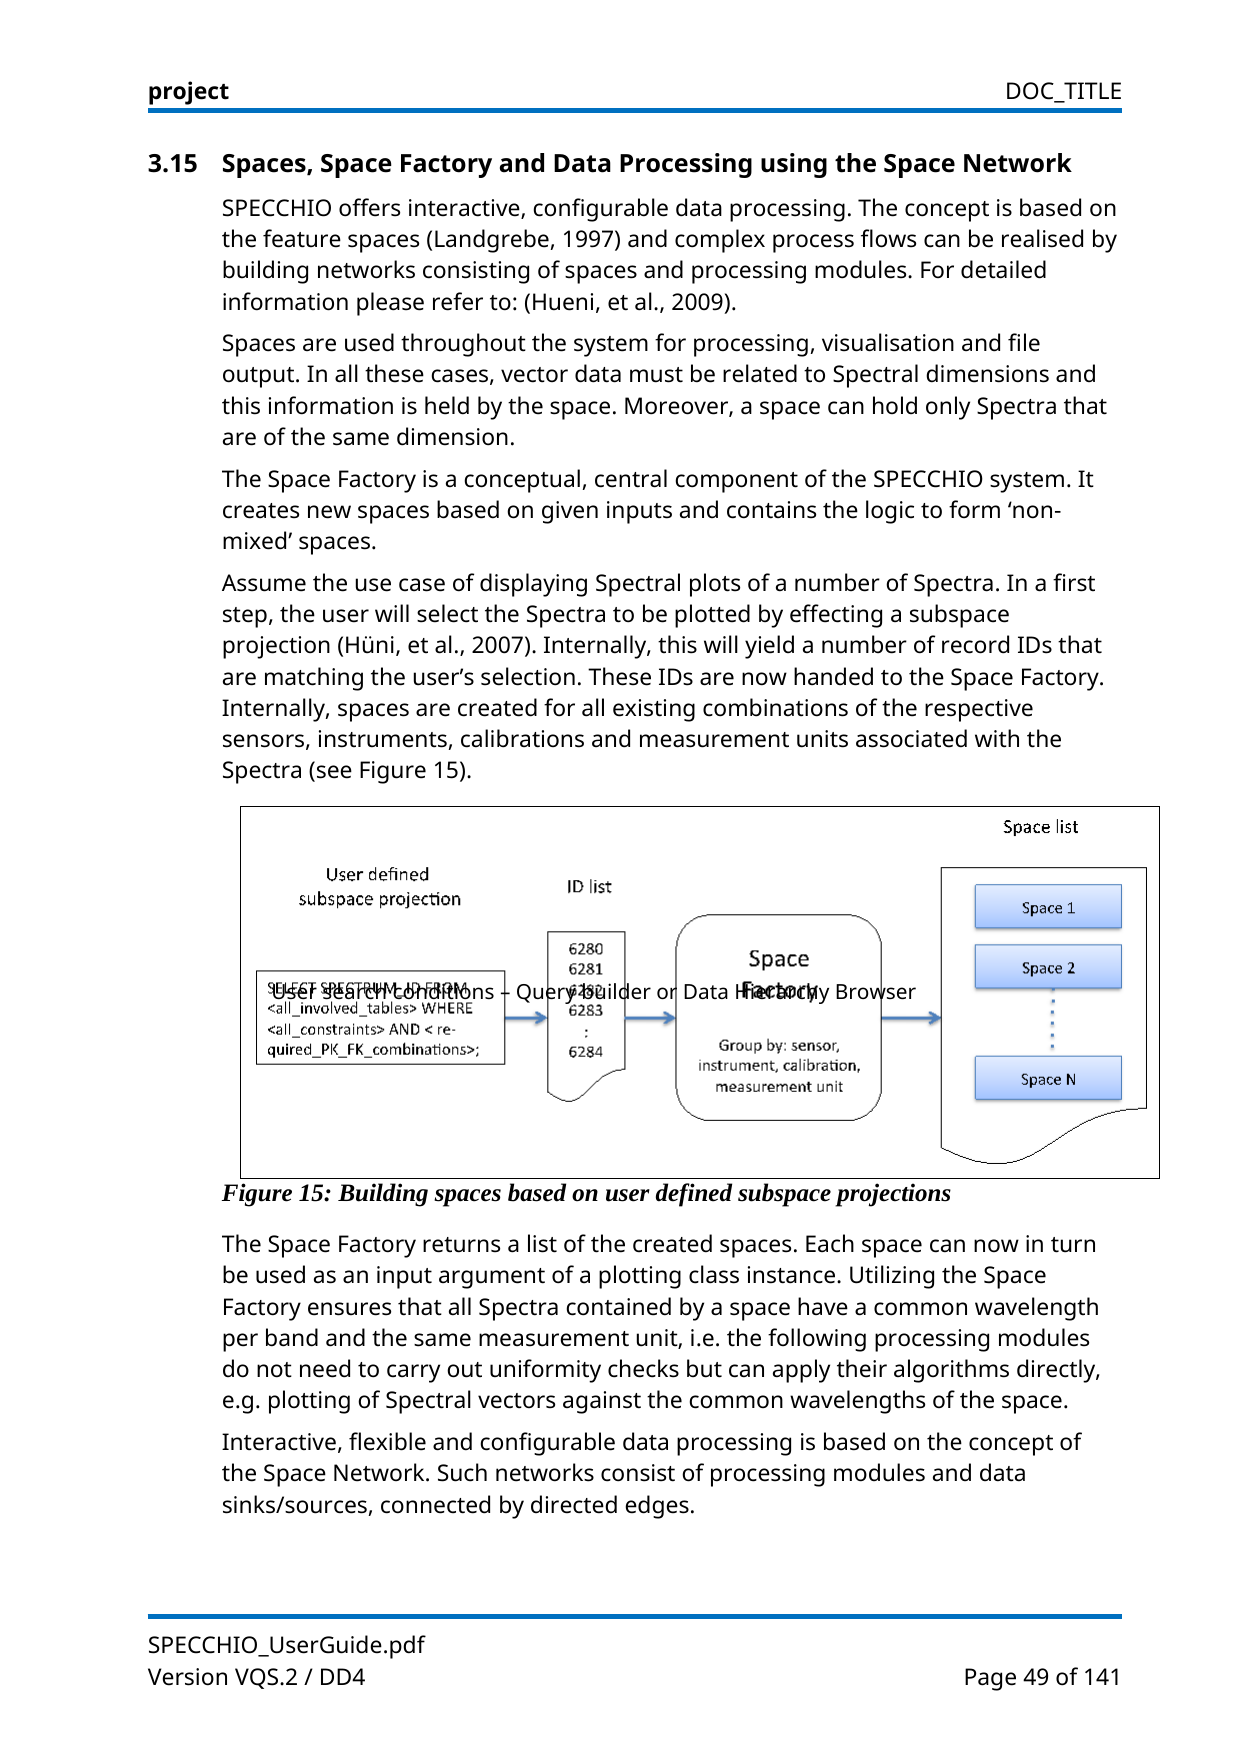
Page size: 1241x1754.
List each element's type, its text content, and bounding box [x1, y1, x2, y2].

text Assume the use case of displaying Spectral plots of a number of Spectra. In a first step, the user will select the Spectra to be plotted by effecting a subspace projection . Internally, this will yield a number of record IDs that are matching the user’s selection. These IDs are now handed to the Space Factory. Internally, spaces are created for all existing combinations of the respective sensors, instruments, calibrations and measurement units associated with the Spectra (see Figure 15). [222, 567, 1122, 786]
picture [241, 807, 1159, 1178]
text Interactive, flexible and configurable data processing is based on the concept of the Space Network. Such networks consist of processing modules and data sinks/sources, connected by directed edges. [222, 1426, 1122, 1520]
text SPECCHIO offers interactive, configurable data processing. The concept is based on the feature spaces and complex process flows can be realised by building networks consisting of spaces and processing modules. For detailed information please refer to: . [222, 192, 1122, 317]
text The Space Factory returns a list of the created spaces. Each space can now in turn be used as an input argument of a plotting class instance. Utilizing the Space Factory ensures that all Spectra contained by a space have a common wavelength per band and the same measurement unit, i.e. the following processing modules do not need to carry out uniformity checks but can apply their algorithms directly, e.g. plotting of Spectral vectors against the common wavelengths of the space. [222, 1228, 1122, 1416]
subtitle Spaces, Space Factory and Data Processing using the Space Network [148, 145, 1122, 179]
text Spaces are used throughout the system for processing, visualisation and file output. In all these cases, vector data must be related to Spectral dimensions and this information is held by the space. Moreover, a space can hold only Spectra that are of the same dimension. [222, 327, 1122, 452]
text The Space Factory is a conceptual, central component of the SPECCHIO system. It creates new spaces based on given inputs and contains the logic to form ‘non-mixed’ spaces. [222, 463, 1122, 556]
text Figure 15: Building spaces based on user defined subspace projections [222, 1178, 1122, 1207]
